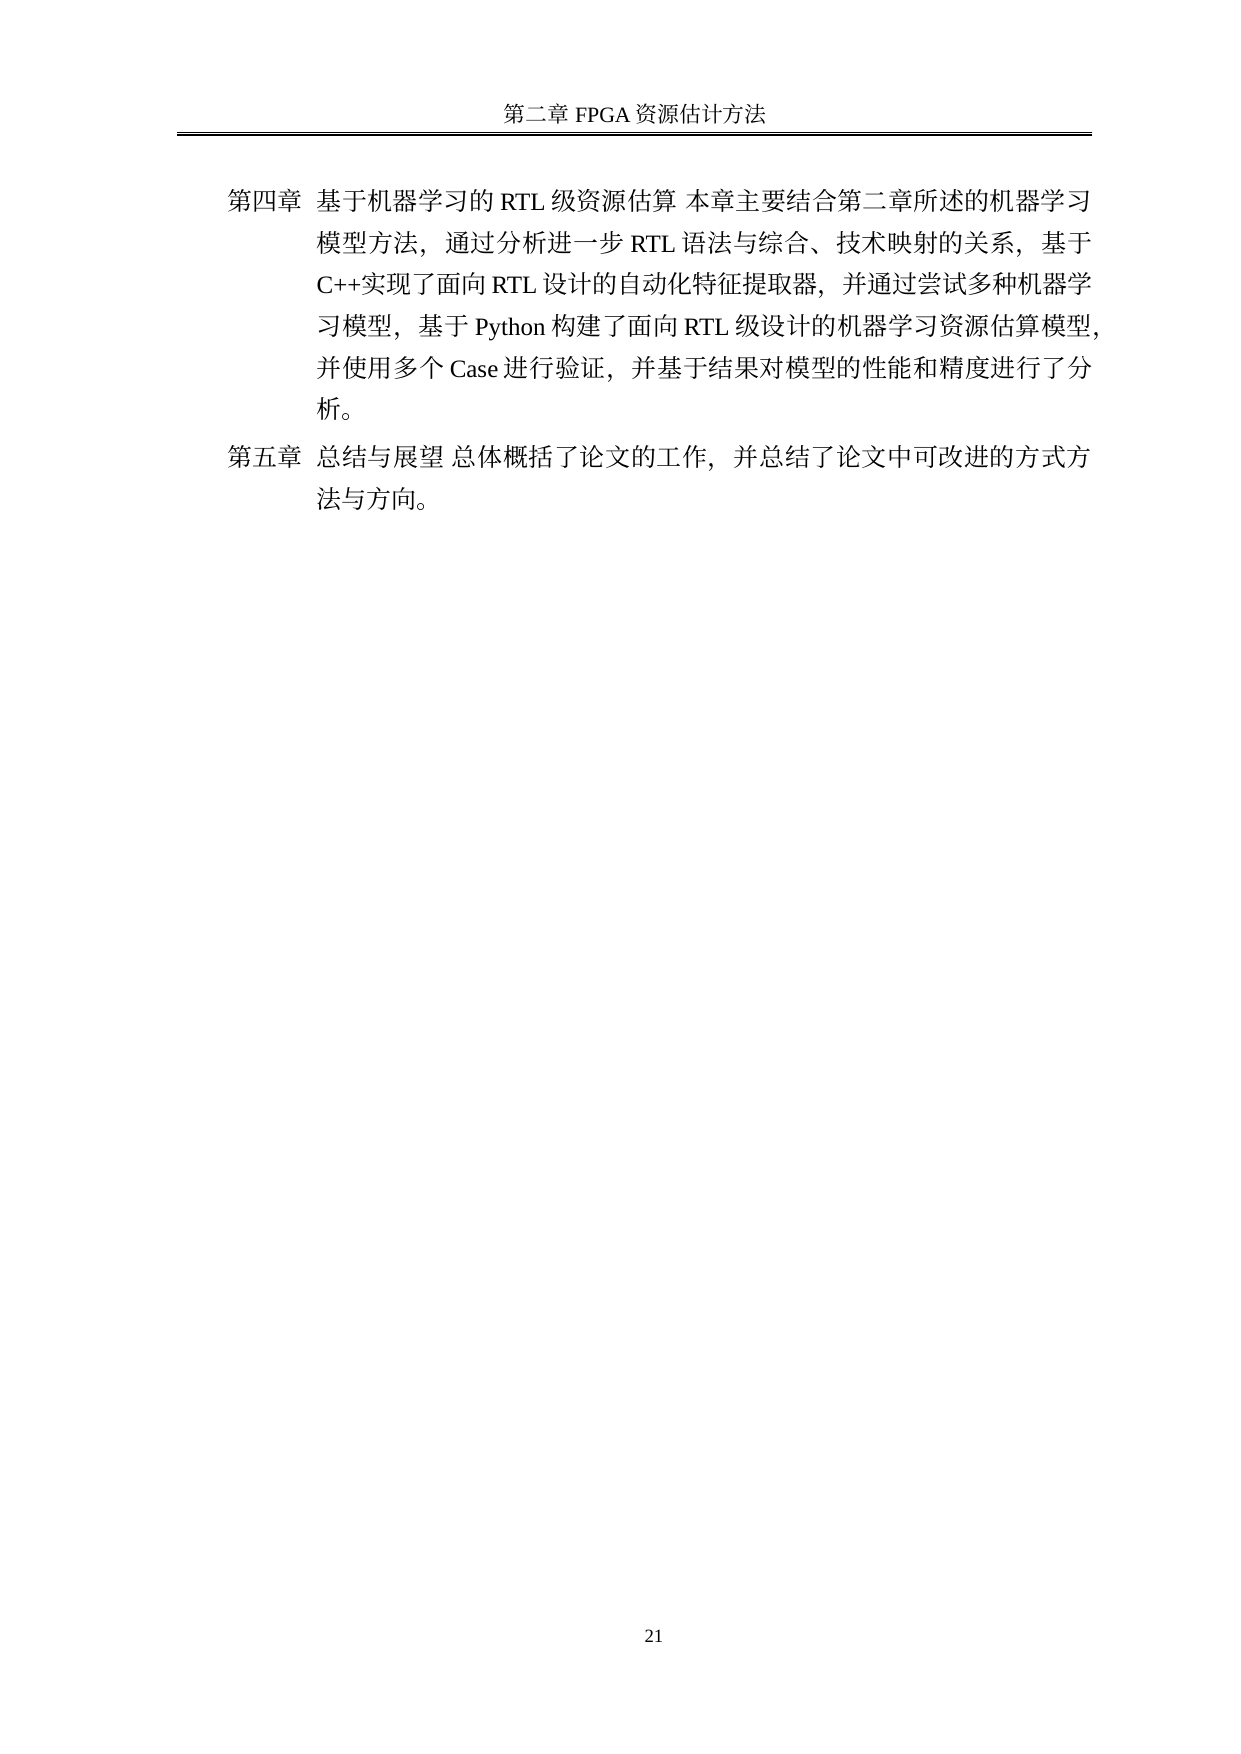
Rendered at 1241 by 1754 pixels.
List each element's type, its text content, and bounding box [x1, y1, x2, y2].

list 总结与展望 总体概括了论文的工作，并总结了论文中可改进的方式方法与方向。 [227, 433, 1092, 517]
list 基于机器学习的RTL级资源估算 本章主要结合第二章所述的机器学习模型方法，通过分析进一步RTL语法与综合、技术映射的关系，基于C++实现了面向RTL设计的自动化特征提取器，并通过尝试多种机器学习模型，基于Python构建了面向RTL级设计的机器学习资源估算模型，并使用多个Case进行验证，并基于结果对模型的性能和精度进行了分析。 [227, 177, 1092, 427]
